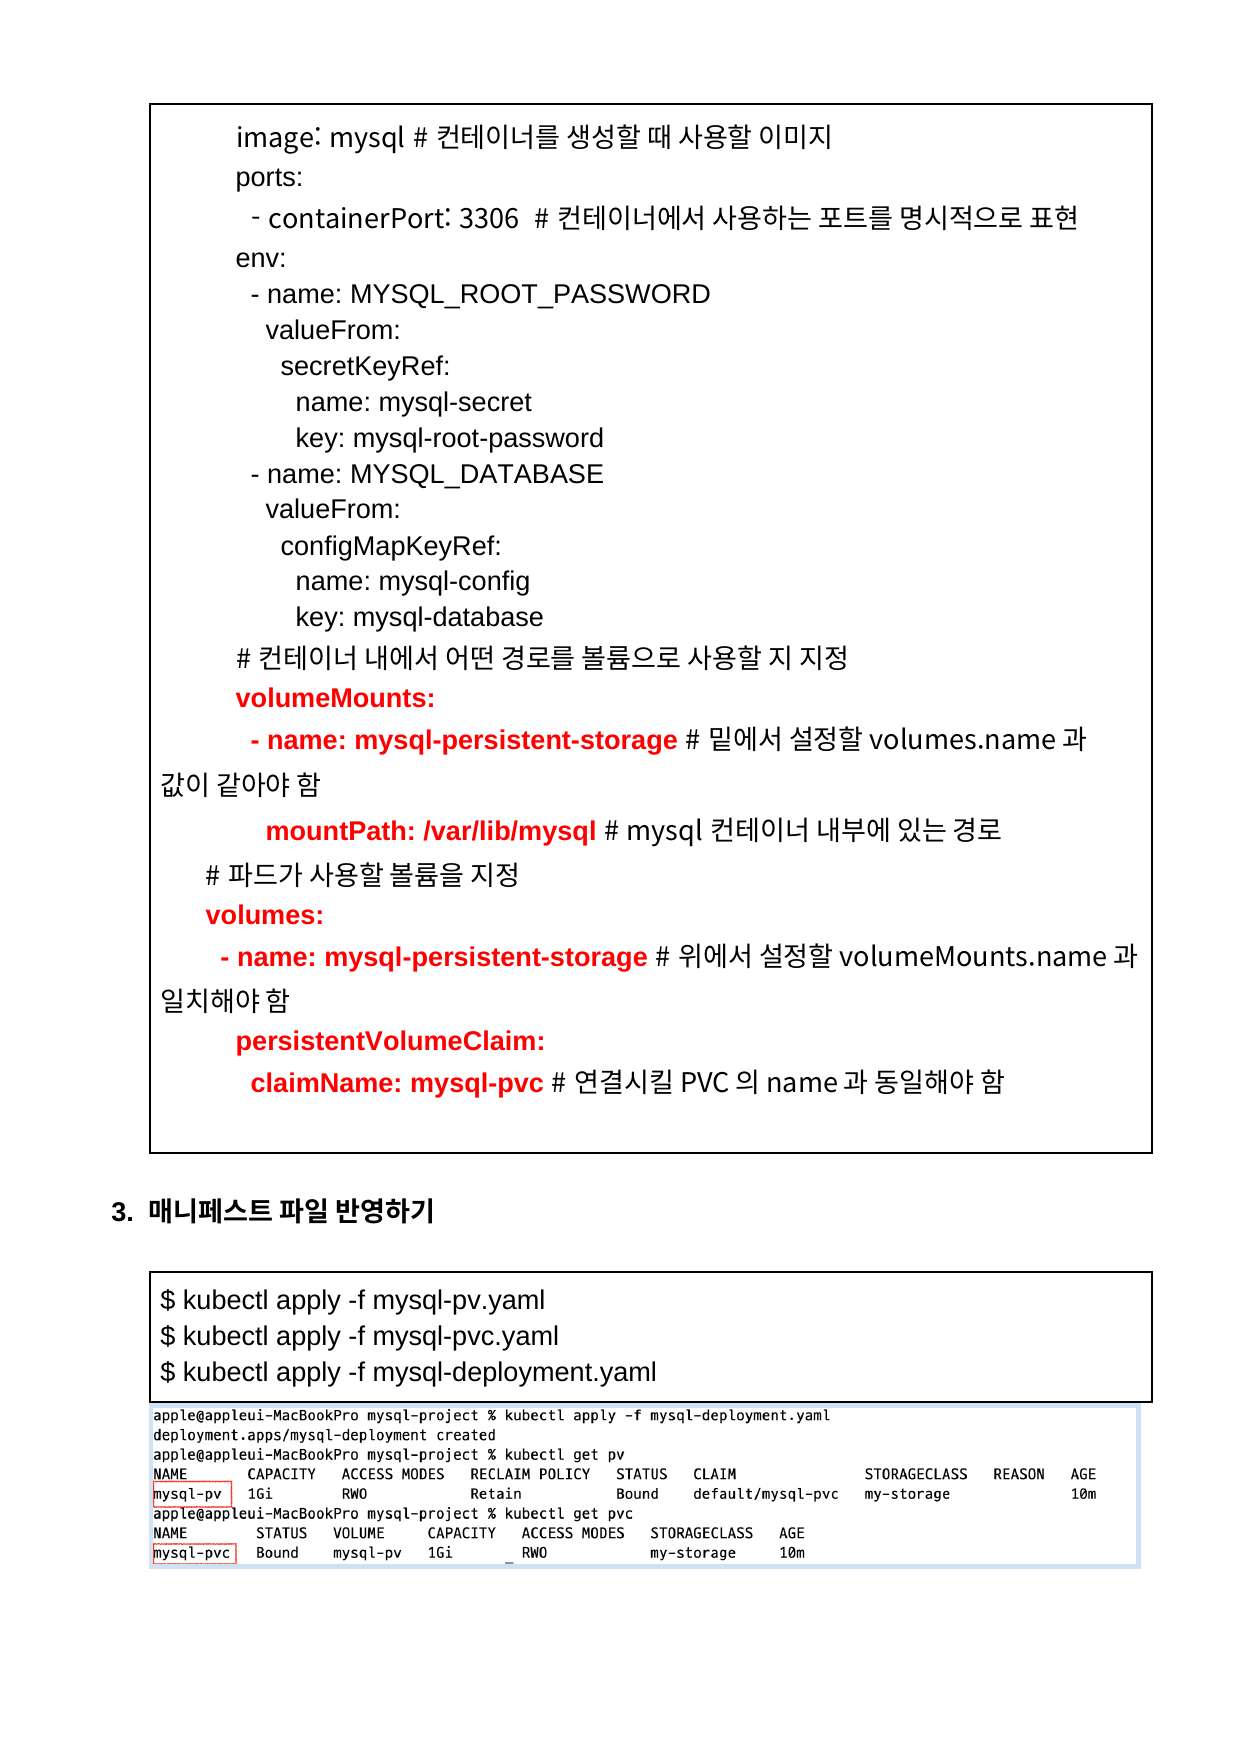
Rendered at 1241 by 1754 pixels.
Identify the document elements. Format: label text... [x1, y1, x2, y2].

table_header $ kubectl apply -f mysql-pv.yaml $ kubectl apply -f mysql-pvc.yaml $ kubectl apply -f mysql-deployment.yaml [151, 1273, 1151, 1401]
picture [153, 1408, 1136, 1564]
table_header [151, 105, 1151, 1152]
list 매니페스트 파일 반영하기 [111, 1190, 1151, 1229]
